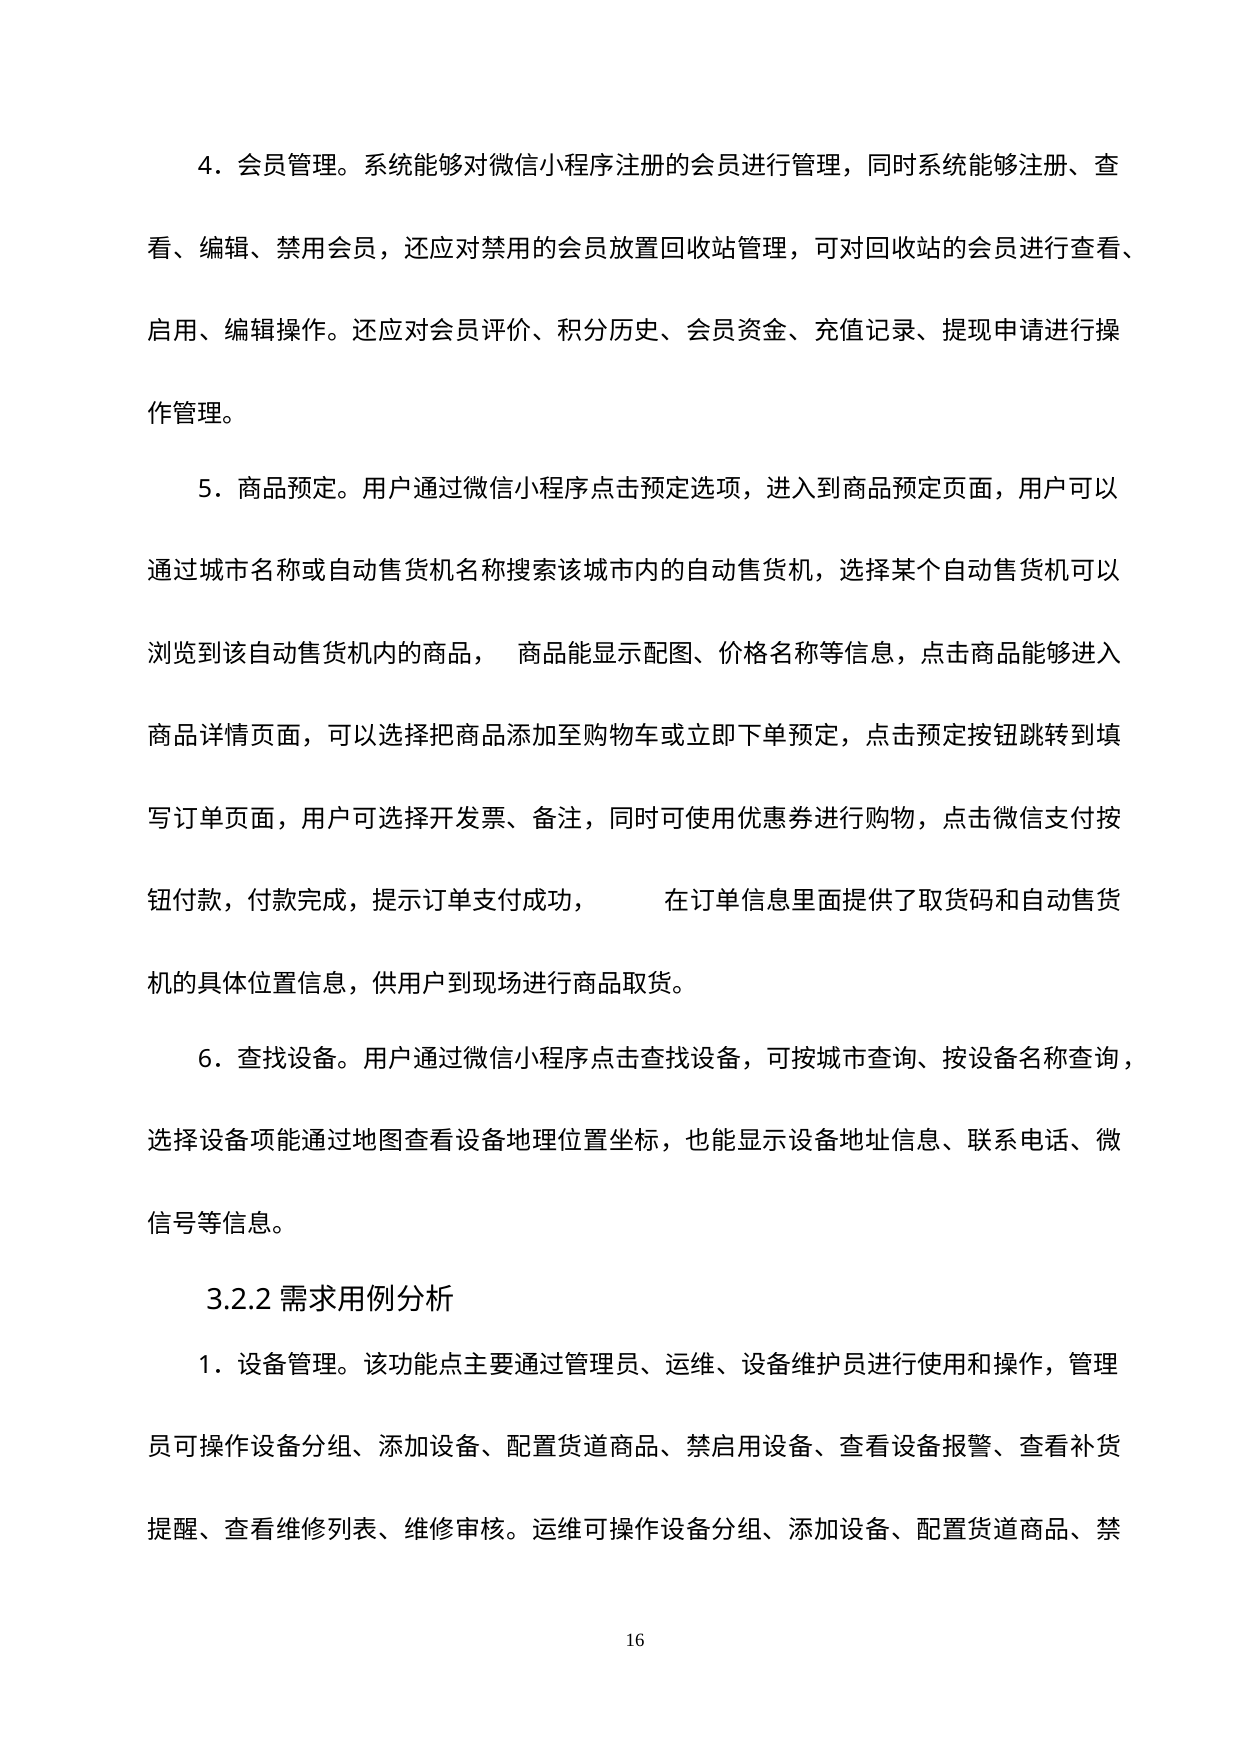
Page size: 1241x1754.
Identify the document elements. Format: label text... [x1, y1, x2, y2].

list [148, 1329, 1122, 1561]
subtitle 3.2.2 需求用例分析 [148, 1263, 1122, 1329]
list 查找设备。用户通过微信小程序点击查找设备，可按城市查询、按设备名称查询，选择设备项能通过地图查看设备地理位置坐标，也能显示设备地址信息、联系电话、微信号等信息。 [148, 1023, 1122, 1254]
list 商品预定。用户通过微信小程序点击预定选项，进入到商品预定页面，用户可以通过城市名称或自动售货机名称搜索该城市内的自动售货机，选择某个自动售货机可以浏览到该自动售货机内的商品， 商品能显示配图、价格名称等信息，点击商品能够进入商品详情页面，可以选择把商品添加至购物车或立即下单预定，点击预定按钮跳转到填写订单页面，用户可选择开发票、备注，同时可使用优惠券进行购物，点击微信支付按钮付款，付款完成，提示订单支付成功， 在订单信息里面提供了取货码和自动售货机的具体位置信息，供用户到现场进行商品取货。 [148, 453, 1122, 1014]
list 会员管理。系统能够对微信小程序注册的会员进行管理，同时系统能够注册、查看、编辑、禁用会员，还应对禁用的会员放置回收站管理，可对回收站的会员进行查看、启用、编辑操作。还应对会员评价、积分历史、会员资金、充值记录、提现申请进行操作管理。 [148, 131, 1122, 444]
